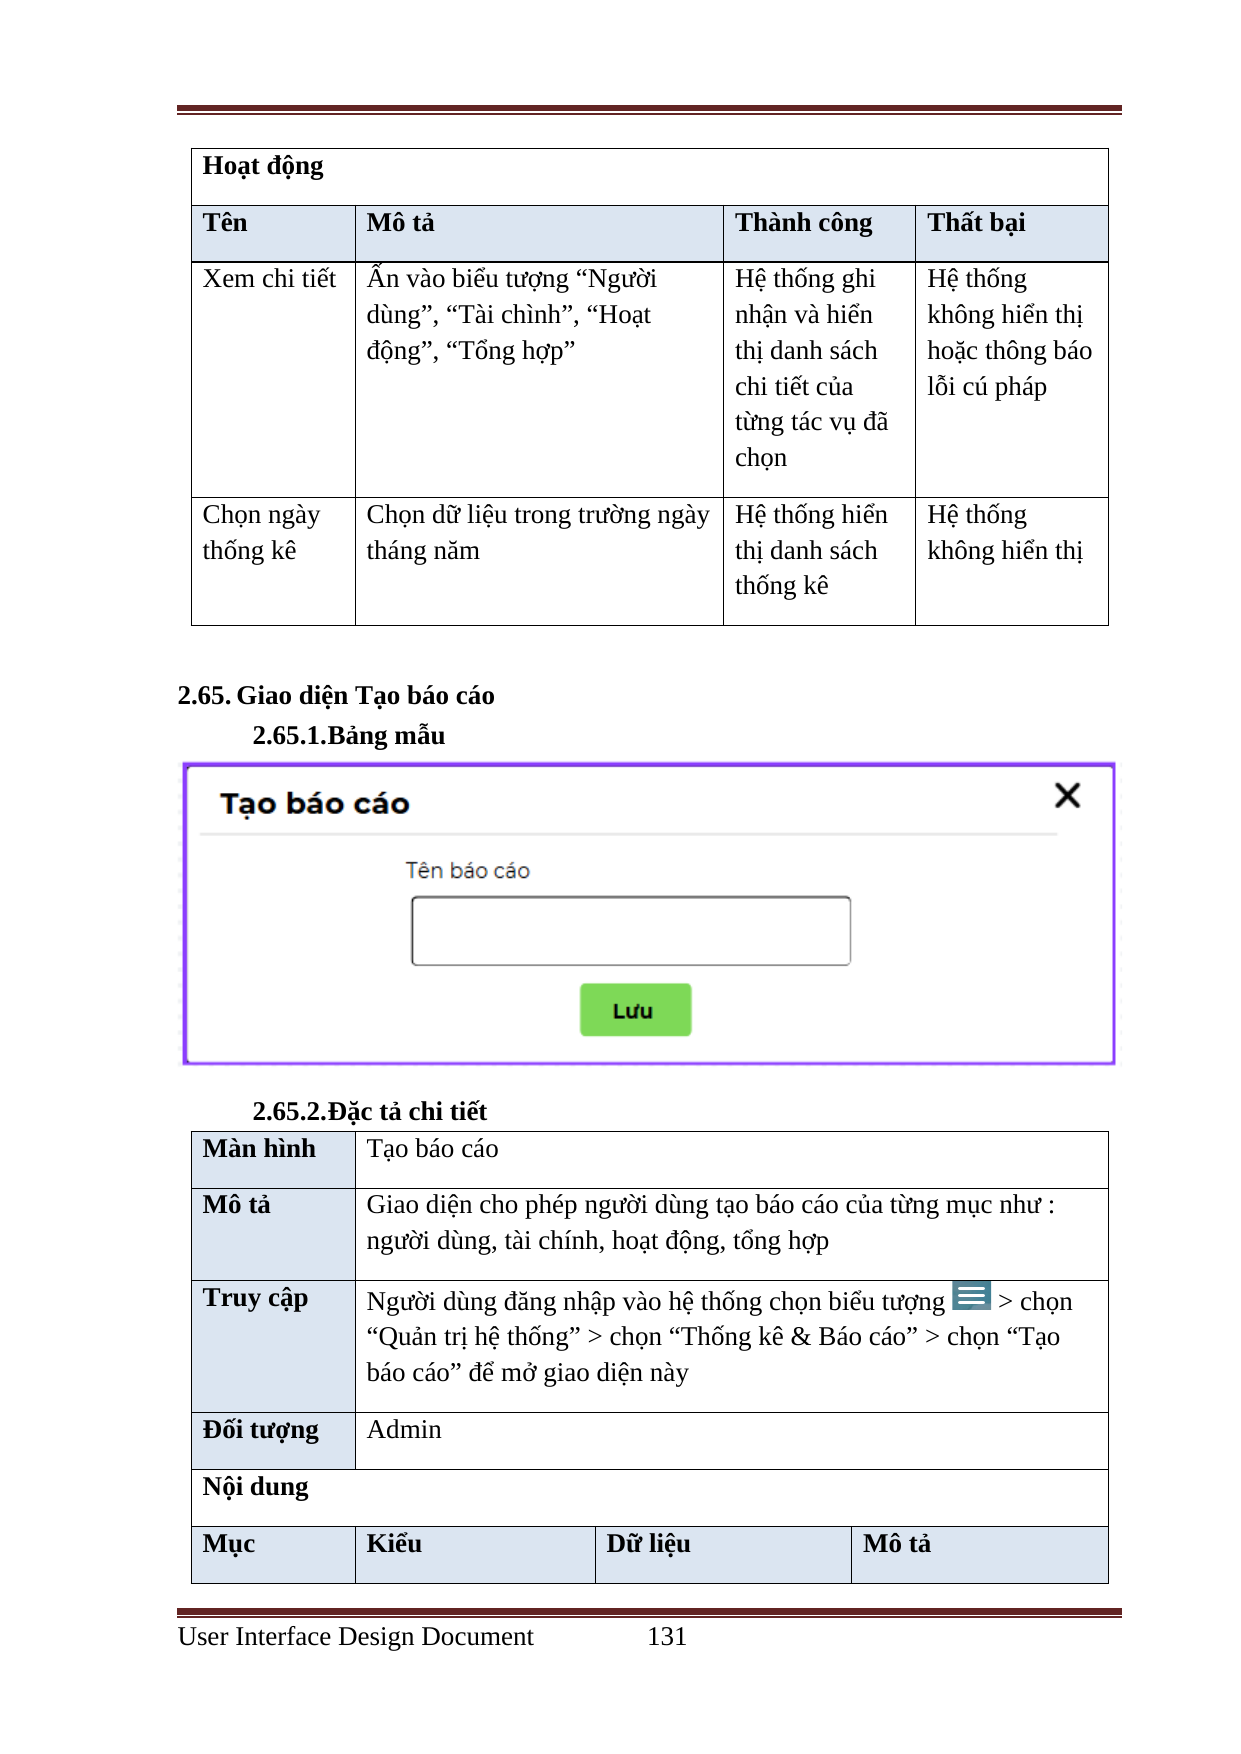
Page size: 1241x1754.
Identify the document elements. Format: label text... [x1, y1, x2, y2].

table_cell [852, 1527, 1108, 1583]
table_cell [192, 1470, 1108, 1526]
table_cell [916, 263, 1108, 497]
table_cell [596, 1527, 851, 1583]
subtitle Bảng mẫu [252, 719, 1122, 750]
picture [952, 1281, 992, 1310]
subtitle Đặc tả chi tiết [252, 1095, 1122, 1126]
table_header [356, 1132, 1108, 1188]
subtitle Giao diện Tạo báo cáo [177, 679, 1122, 711]
picture [177, 755, 1123, 1070]
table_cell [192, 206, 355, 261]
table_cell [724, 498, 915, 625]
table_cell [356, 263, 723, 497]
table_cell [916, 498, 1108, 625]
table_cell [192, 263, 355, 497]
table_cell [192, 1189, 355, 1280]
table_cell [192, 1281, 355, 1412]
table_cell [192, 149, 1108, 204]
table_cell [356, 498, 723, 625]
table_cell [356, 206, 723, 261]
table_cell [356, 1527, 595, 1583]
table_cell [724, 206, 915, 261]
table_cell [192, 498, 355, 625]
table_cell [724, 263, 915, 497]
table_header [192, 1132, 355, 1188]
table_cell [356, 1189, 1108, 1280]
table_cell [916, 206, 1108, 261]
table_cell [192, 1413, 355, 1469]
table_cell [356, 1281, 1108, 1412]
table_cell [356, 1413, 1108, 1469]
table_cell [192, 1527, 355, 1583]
